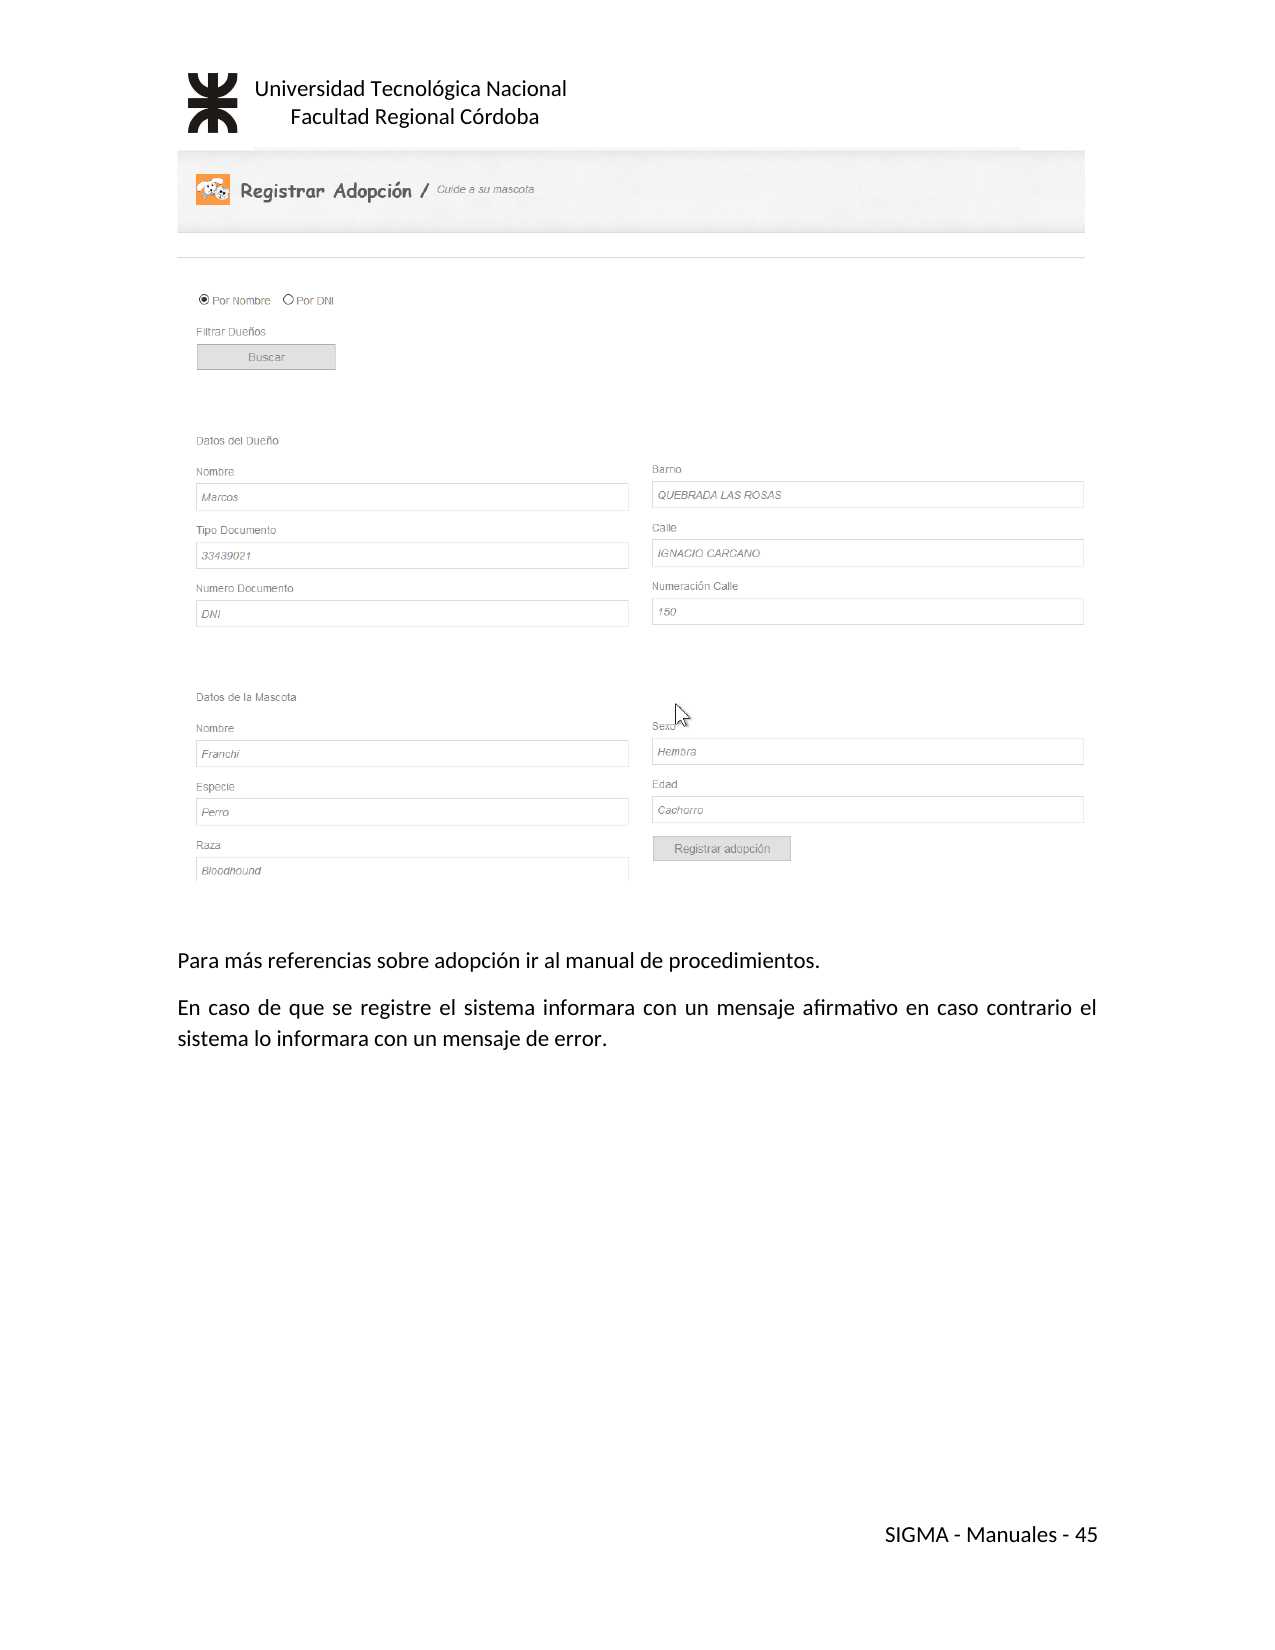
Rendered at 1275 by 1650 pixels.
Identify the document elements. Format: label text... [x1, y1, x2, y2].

text En caso de que se registre el sistema informara con un mensaje afirmativo en caso contrario el sistema lo informara con un mensaje de error. [177, 993, 1098, 1052]
text Para más referencias sobre adopción ir al manual de procedimientos. [177, 947, 1098, 974]
picture [188, 73, 238, 133]
picture [177, 147, 1085, 881]
